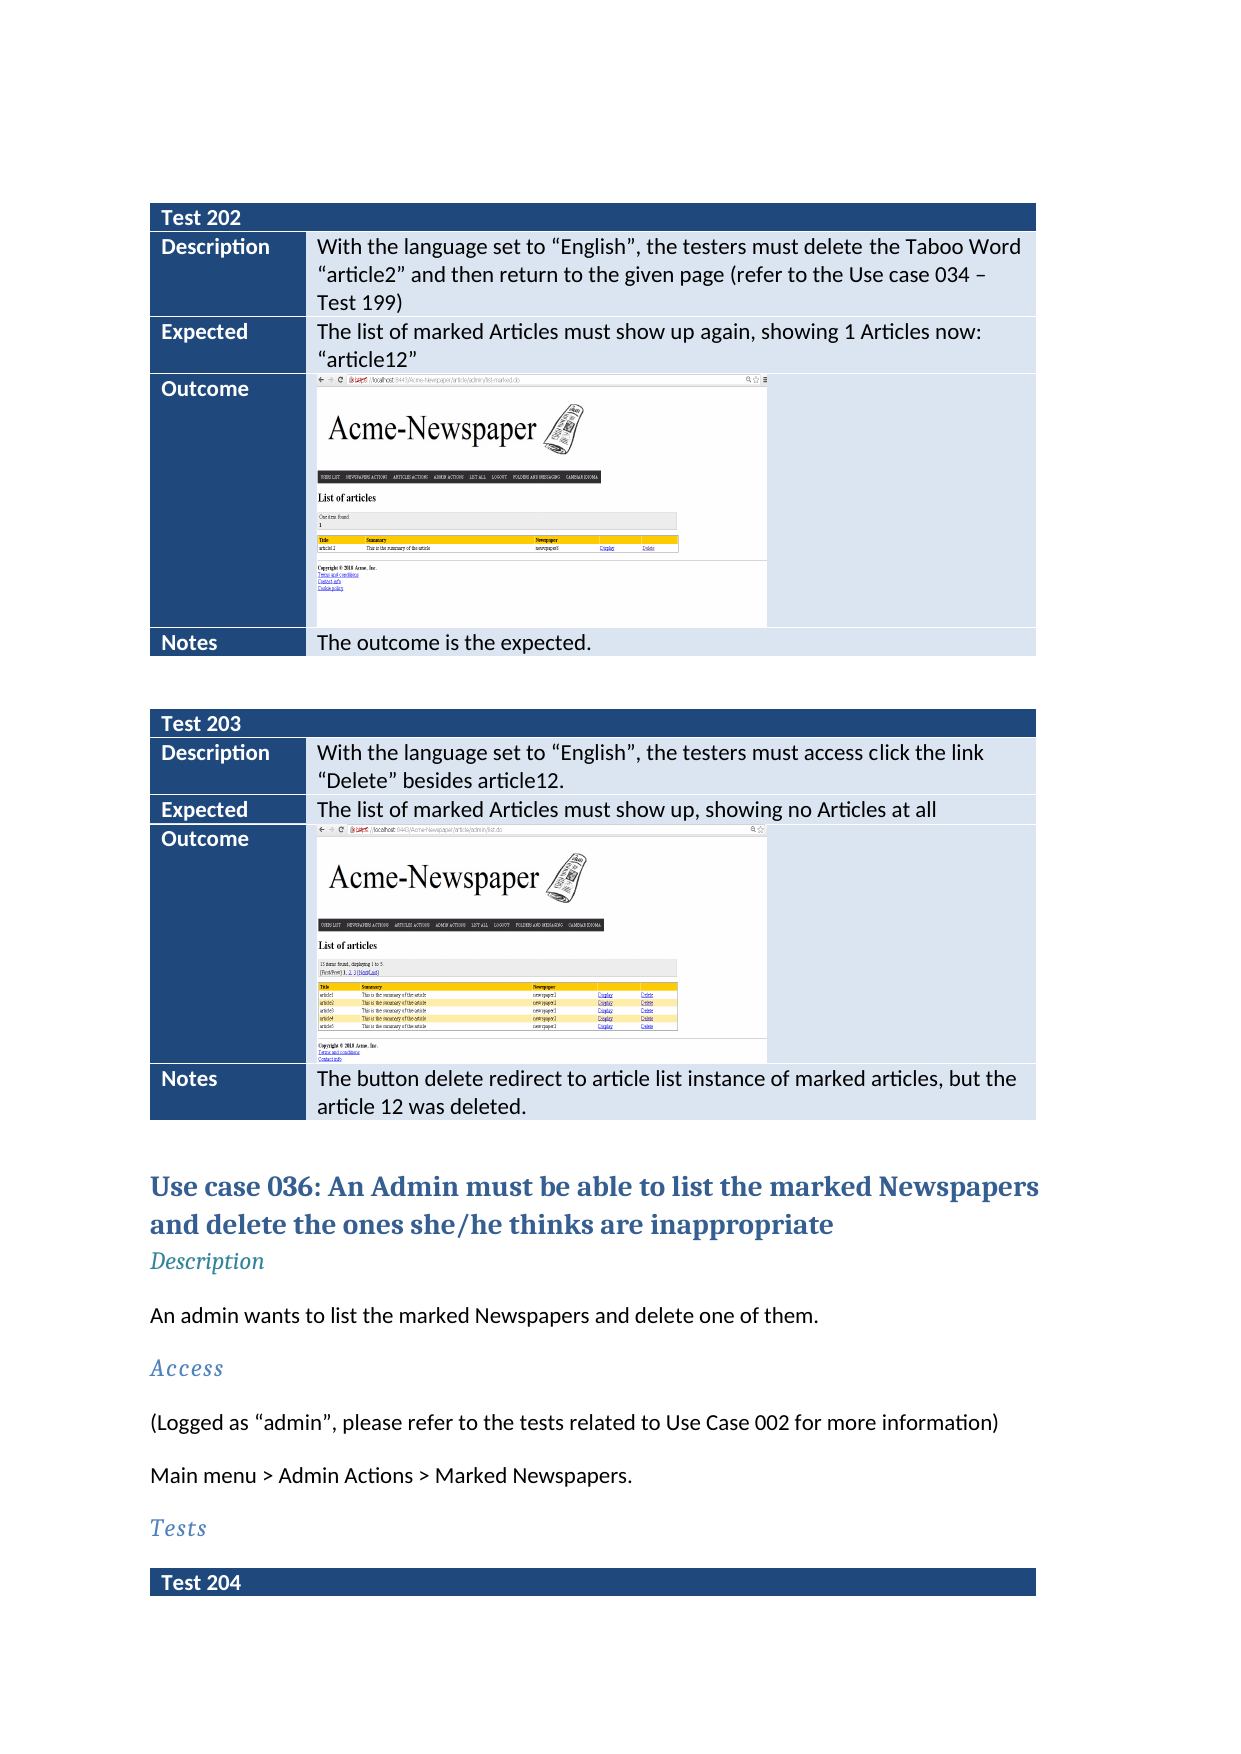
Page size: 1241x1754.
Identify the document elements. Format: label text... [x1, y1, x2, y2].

table_cell The outcome is the expected. [306, 628, 1036, 656]
table_cell [767, 374, 1036, 627]
text Main menu > Admin Actions > Marked Newspapers. [150, 1461, 1090, 1489]
table_header Test 202 [150, 203, 1036, 231]
text An admin wants to list the marked Newspapers and delete one of them. [150, 1301, 1090, 1329]
table_cell Expected [150, 795, 306, 823]
table_cell Outcome [150, 374, 306, 627]
table_cell With the language set to “English”, the testers must access click the link “Delete” besides article12. [306, 738, 1036, 794]
table_cell Notes [150, 628, 306, 656]
subtitle Use case 036: An Admin must be able to list the marked Newspapers and delete the ones she/he thinks are inappropriate [150, 1170, 1090, 1242]
table_cell The button delete redirect to article list instance of marked articles, but the article 12 was deleted. [306, 1064, 1036, 1120]
table_cell Notes [150, 1064, 306, 1120]
table_cell Outcome [150, 825, 306, 1063]
subtitle Tests [150, 1514, 1090, 1543]
text (Logged as “admin”, please refer to the tests related to Use Case 002 for more information) [150, 1408, 1090, 1436]
table_cell Description [150, 232, 306, 316]
table_cell The list of marked Articles must show up again, showing 1 Articles now: “article12” [306, 317, 1036, 373]
text Description [150, 1247, 1090, 1276]
table_cell With the language set to “English”, the testers must delete the Taboo Word “article2” and then return to the given page (refer to the Use case 034 – Test 199) [306, 232, 1036, 316]
table_cell [767, 825, 1036, 1063]
table_header Test 204 [150, 1568, 1036, 1596]
table_header Test 203 [150, 709, 1036, 737]
table_cell Expected [150, 317, 306, 373]
picture [316, 374, 767, 628]
picture [316, 824, 767, 1063]
table_cell [306, 374, 316, 627]
table_cell Description [150, 738, 306, 794]
subtitle Access [150, 1354, 1090, 1383]
table_cell [306, 825, 316, 1063]
table_cell The list of marked Articles must show up, showing no Articles at all [306, 795, 1036, 823]
